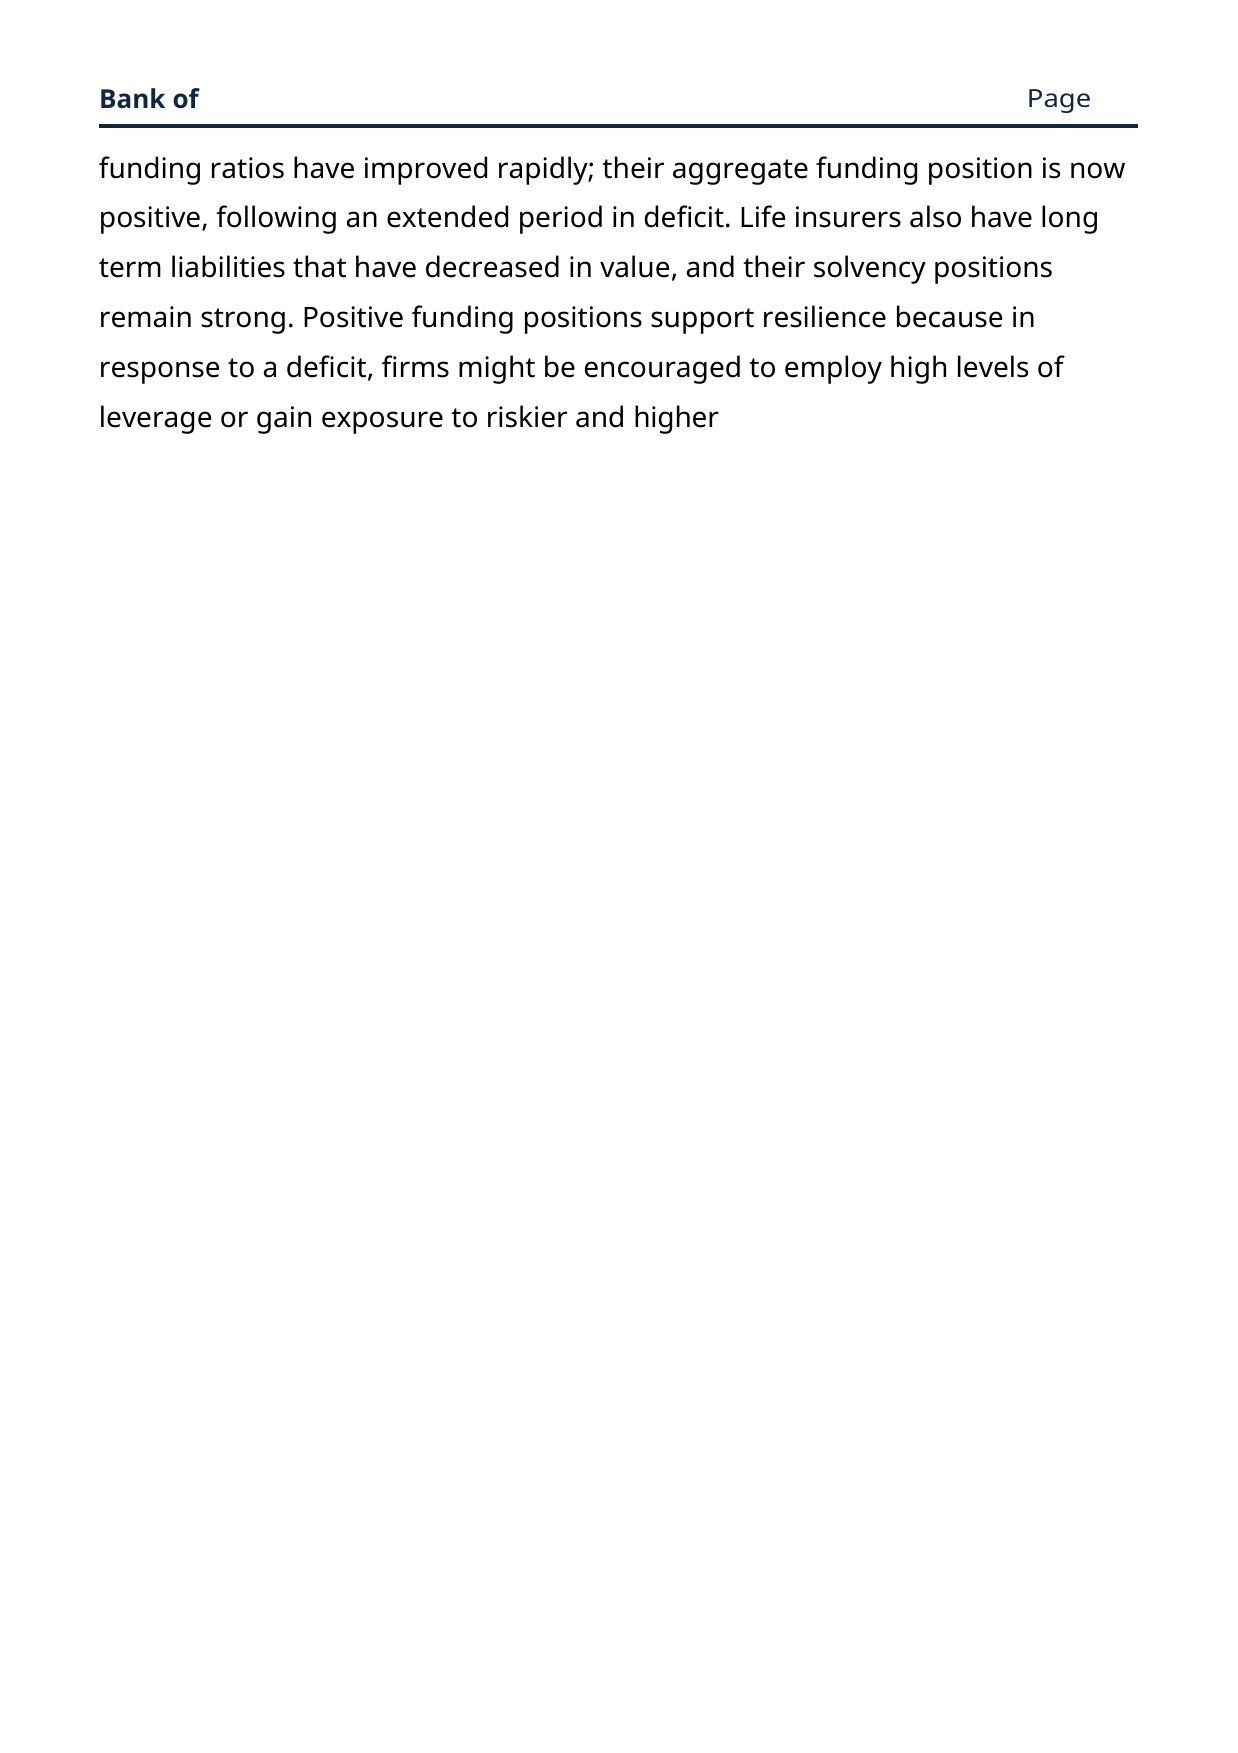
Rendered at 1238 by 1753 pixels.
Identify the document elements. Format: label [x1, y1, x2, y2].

text [99, 148, 1138, 435]
